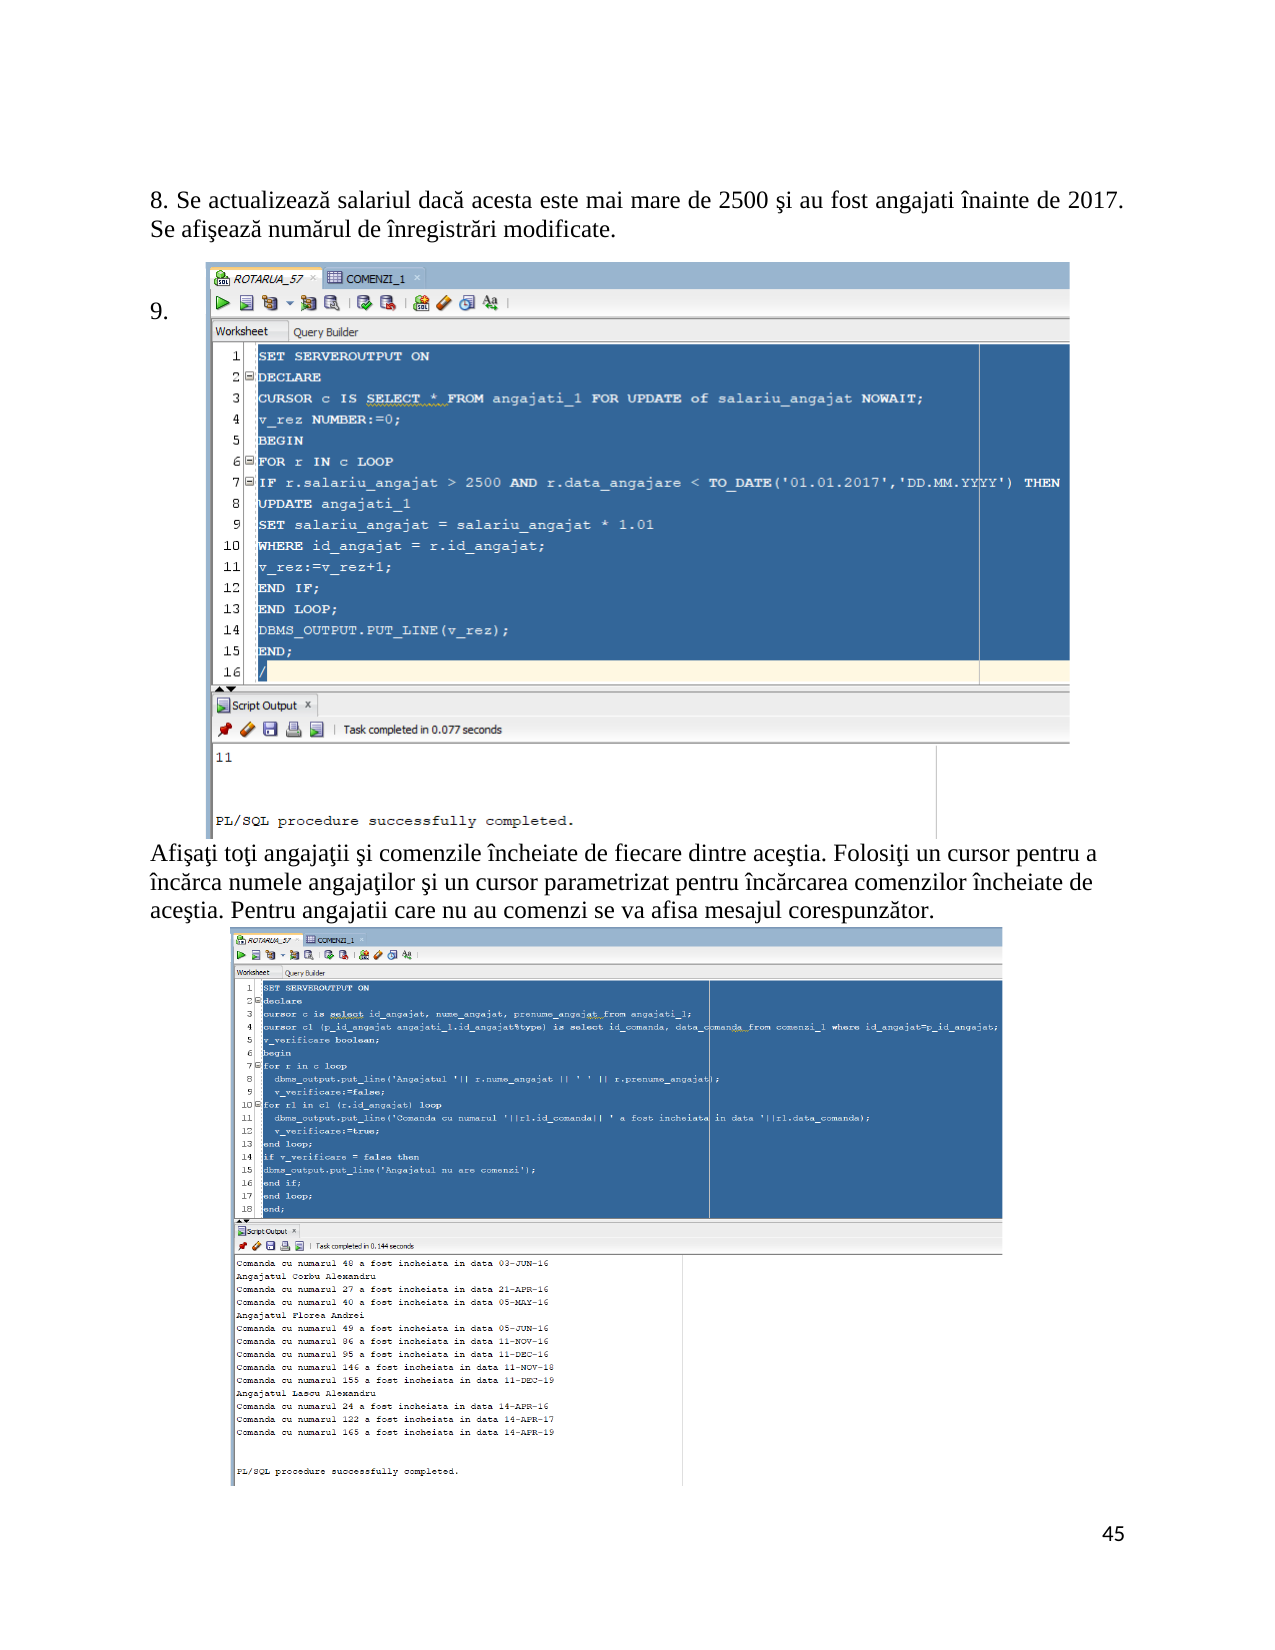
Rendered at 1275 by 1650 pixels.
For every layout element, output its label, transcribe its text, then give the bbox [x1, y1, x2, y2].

picture [230, 927, 1003, 1486]
text 8. Se actualizează salariul dacă acesta este mai mare de 2500 şi au fost angajati înainte de 2017. Se afişează numărul de înregistrări modificate. [150, 185, 1125, 242]
picture [205, 262, 1070, 839]
